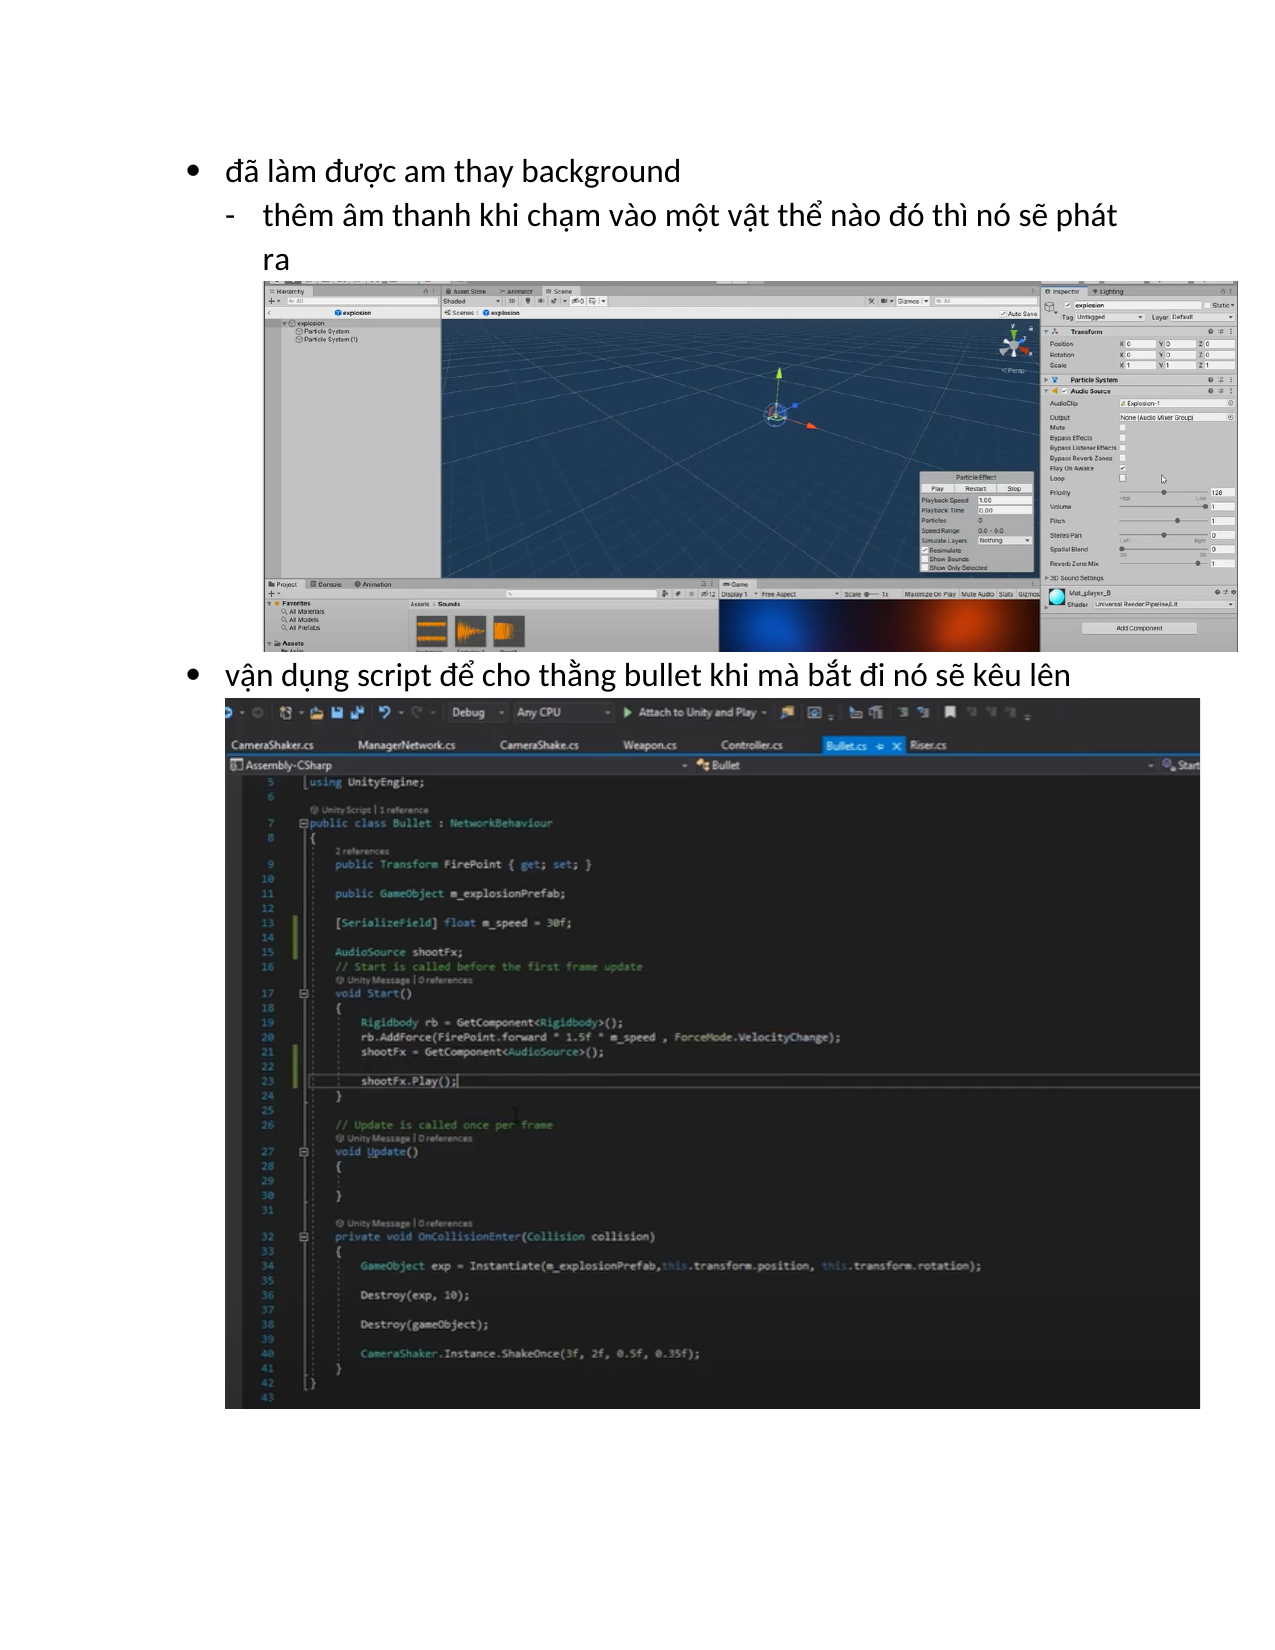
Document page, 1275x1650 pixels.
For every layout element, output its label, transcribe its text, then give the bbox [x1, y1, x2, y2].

list đã làm được am thay background [187, 150, 1125, 191]
list thêm âm thanh khi chạm vào một vật thể nào đó thì nó sẽ phát ra [225, 194, 1125, 279]
picture [262, 281, 1238, 652]
picture [225, 698, 1200, 1409]
list vận dụng script để cho thằng bullet khi mà bắt đi nó sẽ kêu lên [187, 654, 1125, 695]
